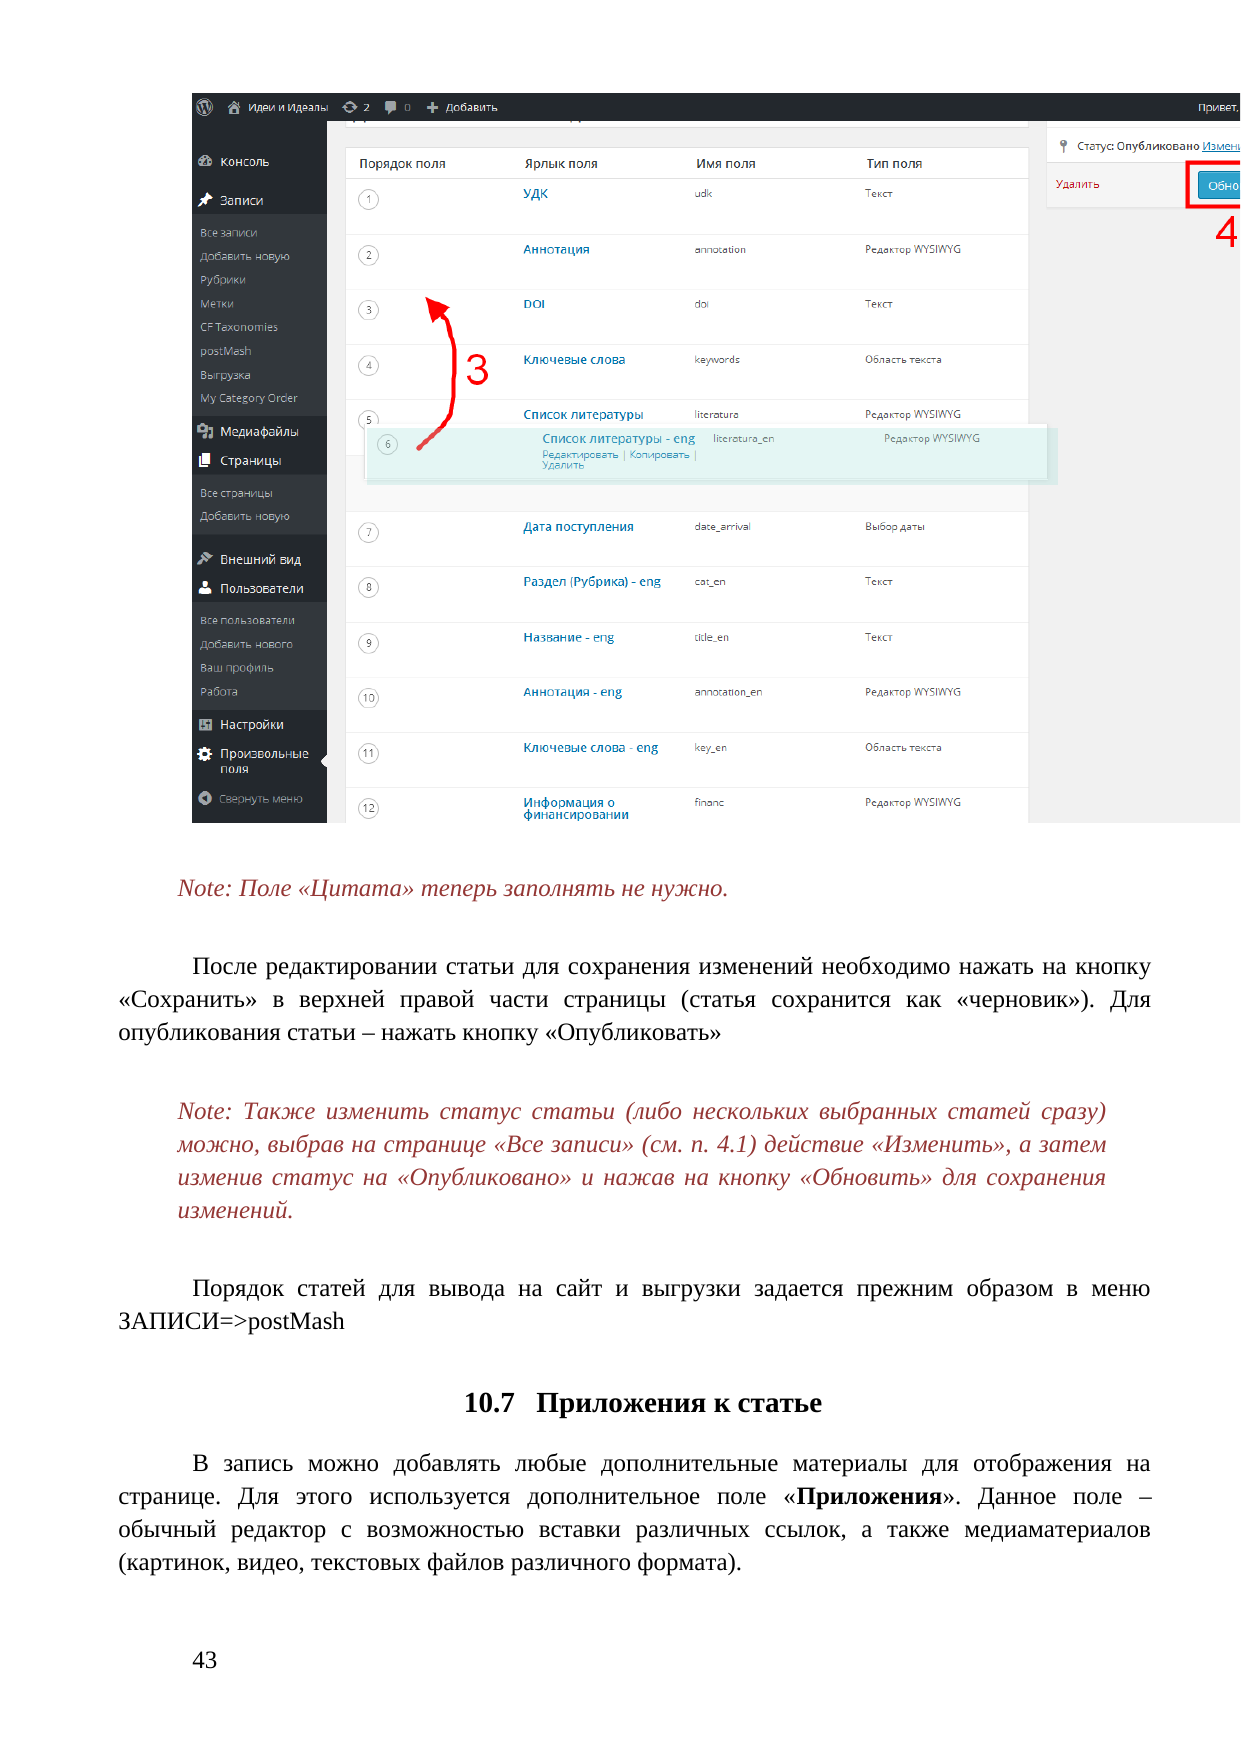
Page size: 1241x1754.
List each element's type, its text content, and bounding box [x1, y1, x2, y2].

text Note: Также изменить статус статьи (либо нескольких выбранных статей сразу) можно, выбрав на странице «Все записи» (см. п. 4.1) действие «Изменить», а затем изменив статус на «Опубликовано» и нажав на кнопку «Обновить» для сохранения изменений. [177, 1096, 1107, 1223]
text Note: Поле «Цитата» теперь заполнять не нужно. [177, 873, 1107, 901]
picture [1200, 173, 1241, 197]
text После редактировании статьи для сохранения изменений необходимо нажать на кнопку «Сохранить» в верхней правой части страницы (статья сохранится как «черновик»). Для опубликования статьи – нажать кнопку «Опубликовать» [118, 951, 1152, 1046]
text В запись можно добавлять любые дополнительные материалы для отображения на странице. Для этого используется дополнительное поле «Приложения». Данное поле – обычный редактор с возможностью вставки различных ссылок, а также медиаматериалов (картинок, видео, текстовых файлов различного формата). [118, 1448, 1152, 1576]
picture [192, 93, 1241, 823]
text Порядок статей для вывода на сайт и выгрузки задается прежним образом в меню ЗАПИСИ=>postMash [118, 1273, 1152, 1335]
text Приложения к статье [134, 1385, 1152, 1418]
